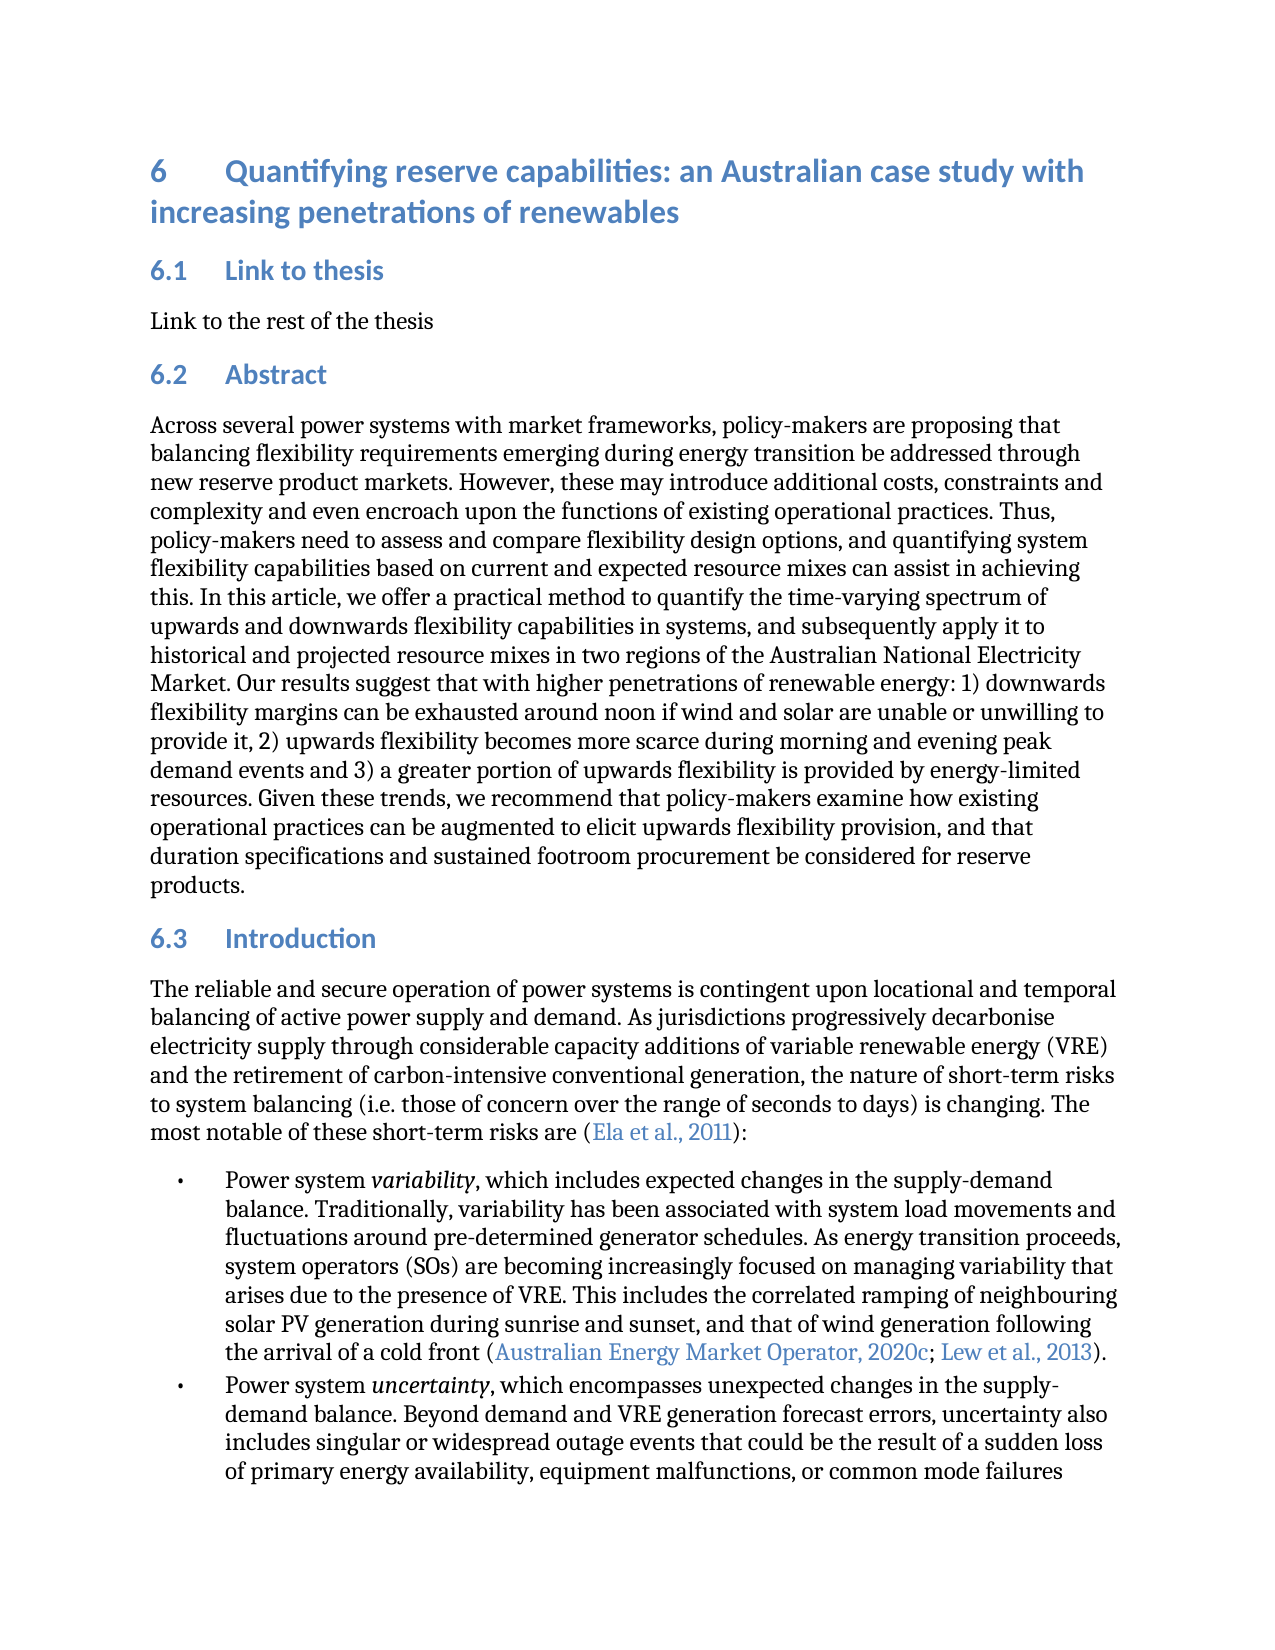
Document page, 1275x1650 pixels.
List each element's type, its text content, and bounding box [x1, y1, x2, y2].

text Across several power systems with market frameworks, policy-makers are proposing that balancing flexibility requirements emerging during energy transition be addressed through new reserve product markets. However, these may introduce additional costs, constraints and complexity and even encroach upon the functions of existing operational practices. Thus, policy-makers need to assess and compare flexibility design options, and quantifying system flexibility capabilities based on current and expected resource mixes can assist in achieving this. In this article, we offer a practical method to quantify the time-varying spectrum of upwards and downwards flexibility capabilities in systems, and subsequently apply it to historical and projected resource mixes in two regions of the Australian National Electricity Market. Our results suggest that with higher penetrations of renewable energy: 1) downwards flexibility margins can be exhausted around noon if wind and solar are unable or unwilling to provide it, 2) upwards flexibility becomes more scarce during morning and evening peak demand events and 3) a greater portion of upwards flexibility is provided by energy-limited resources. Given these trends, we recommend that policy-makers examine how existing operational practices can be augmented to elicit upwards flexibility provision, and that duration specifications and sustained footroom procurement be considered for reserve products. [150, 411, 1125, 899]
list Power system variability, which includes expected changes in the supply-demand balance. Traditionally, variability has been associated with system load movements and fluctuations around pre-determined generator schedules. As energy transition proceeds, system operators (SOs) are becoming increasingly focused on managing variability that arises due to the presence of VRE. This includes the correlated ramping of neighbouring solar PV generation during sunrise and sunset, and that of wind generation following the arrival of a cold front (Australian Energy Market Operator, 2020c; Lew et al., 2013). [175, 1166, 1125, 1367]
subtitle 6.1 Link to thesis [150, 252, 1125, 288]
subtitle 6.3 Introduction [150, 920, 1125, 956]
text The reliable and secure operation of power systems is contingent upon locational and temporal balancing of active power supply and demand. As jurisdictions progressively decarbonise electricity supply through considerable capacity additions of variable renewable energy (VRE) and the retirement of carbon-intensive conventional generation, the nature of short-term risks to system balancing (i.e. those of concern over the range of seconds to days) is changing. The most notable of these short-term risks are (Ela et al., 2011): [150, 974, 1125, 1147]
subtitle 6.2 Abstract [150, 356, 1125, 392]
text Link to the rest of the thesis [150, 307, 1125, 335]
subtitle 6 Quantifying reserve capabilities: an Australian case study with increasing penetrations of renewables [150, 150, 1125, 231]
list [175, 1371, 1125, 1486]
